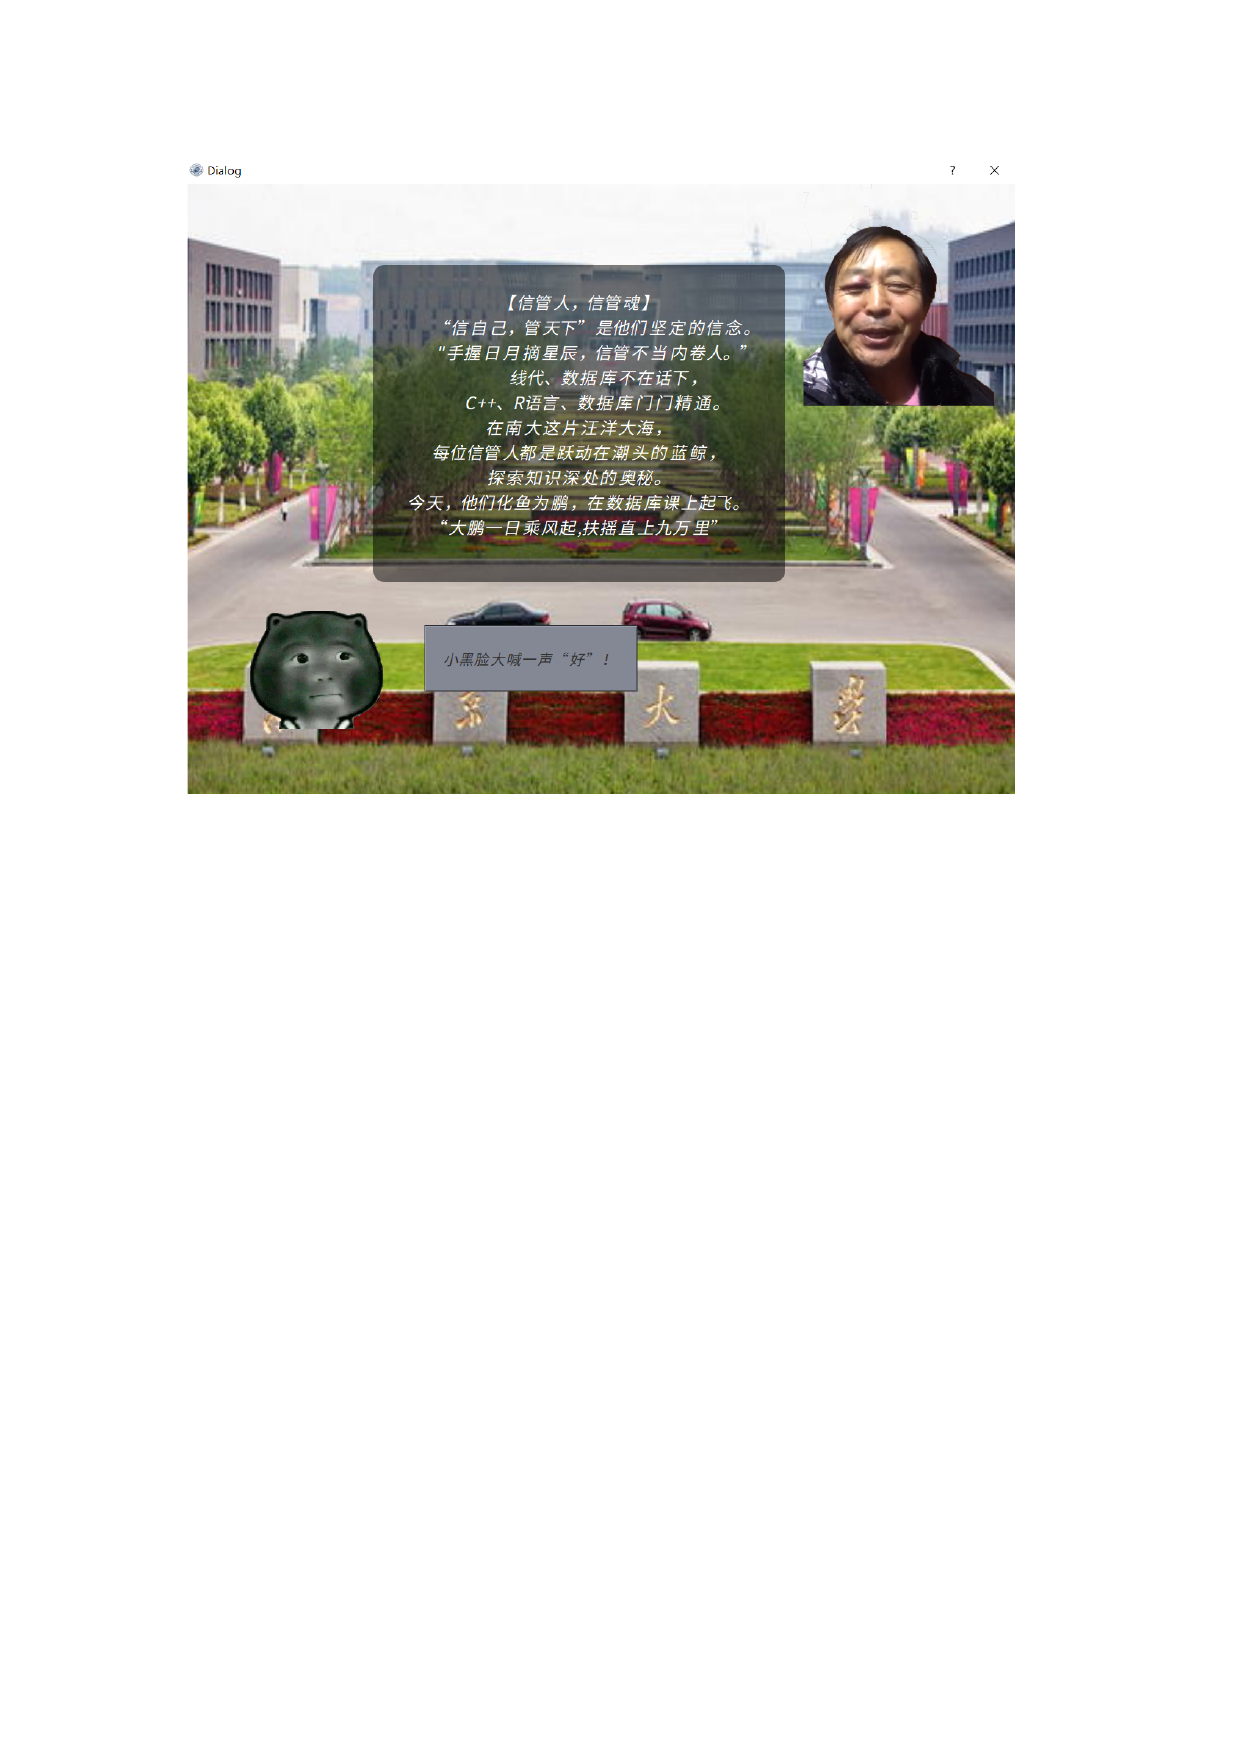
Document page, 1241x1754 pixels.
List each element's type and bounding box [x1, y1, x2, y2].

picture [187, 162, 1015, 794]
